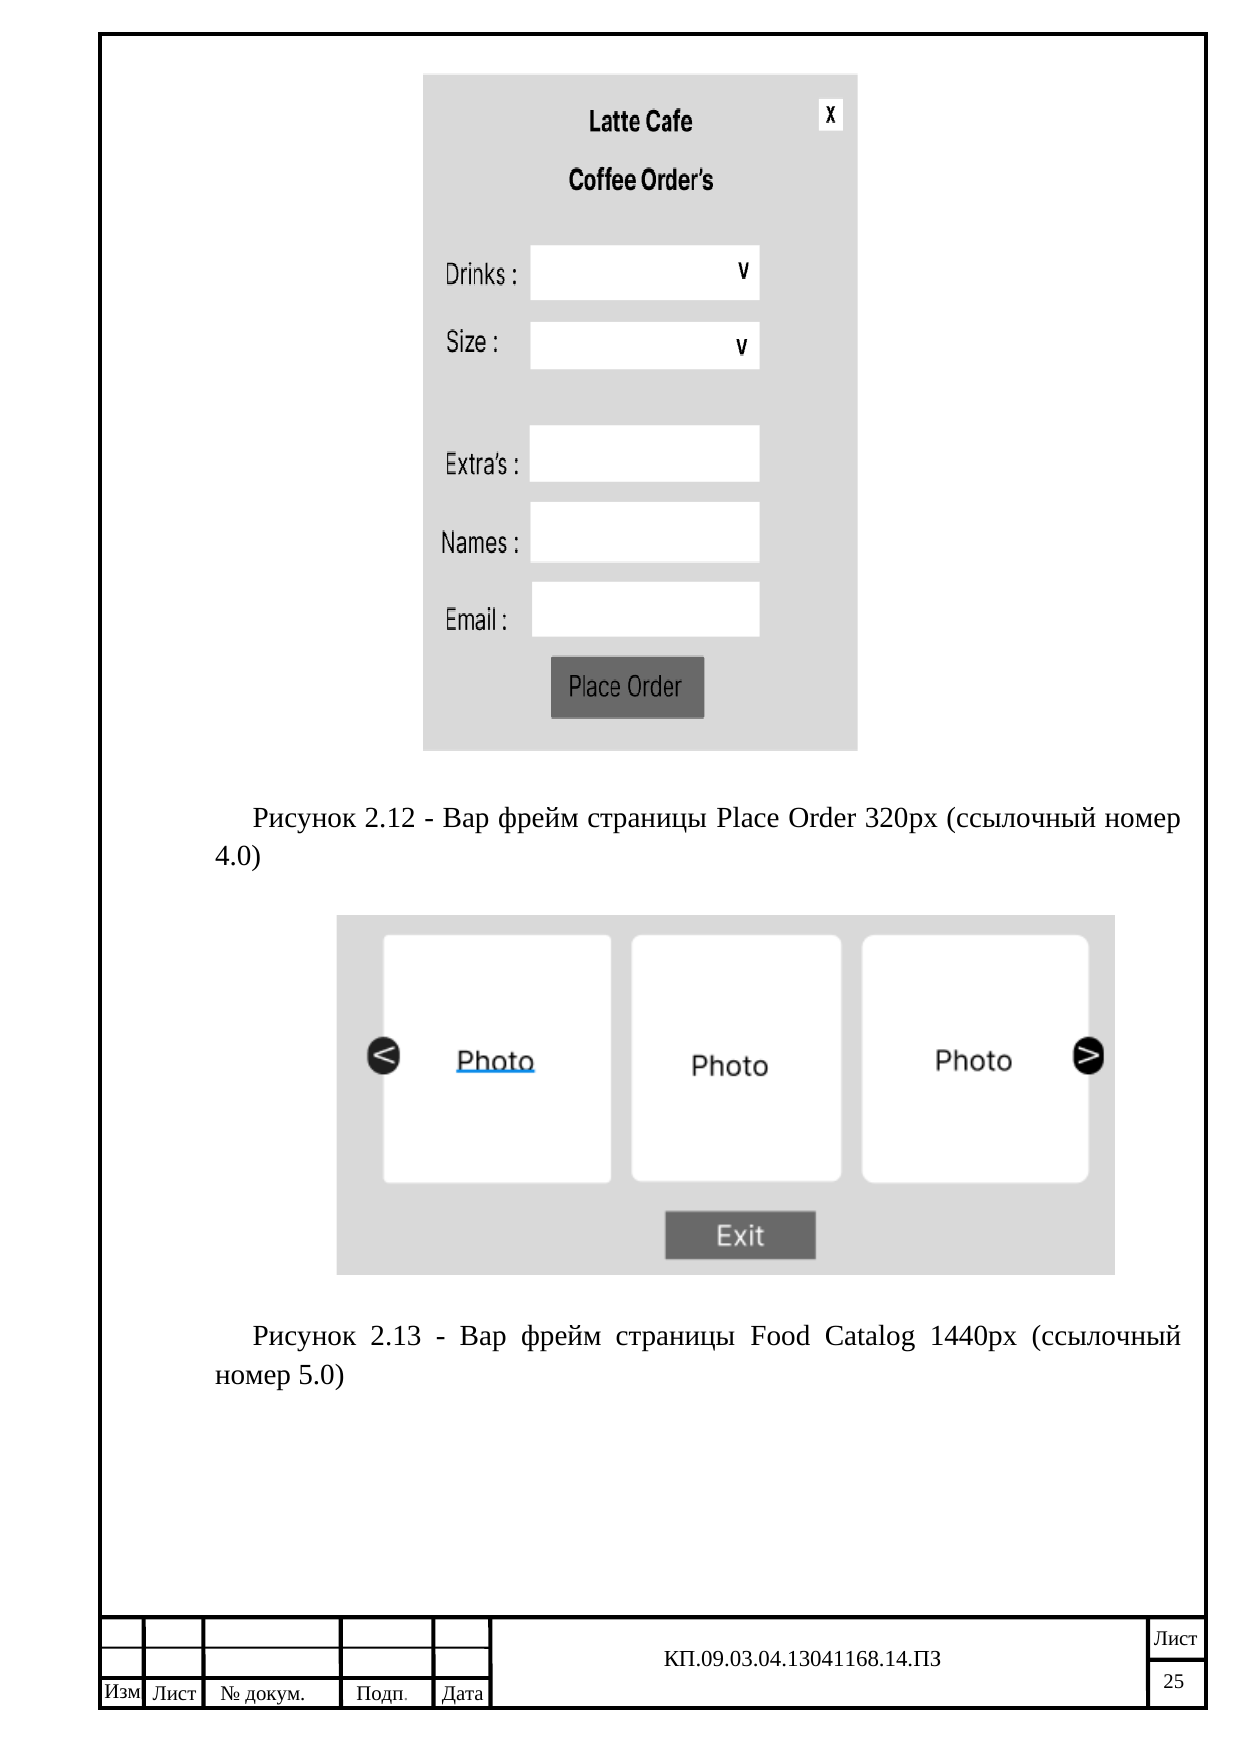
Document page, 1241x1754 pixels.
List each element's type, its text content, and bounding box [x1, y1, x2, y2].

text Рисунок 2.12 - Вар фрейм страницы Place Order 320px (ссылочный номер 4.0) [215, 800, 1181, 872]
text Рисунок 2.13 - Вар фрейм страницы Food Catalog 1440px (ссылочный номер 5.0) [215, 1318, 1181, 1390]
picture [336, 915, 1115, 1275]
picture [421, 71, 858, 757]
